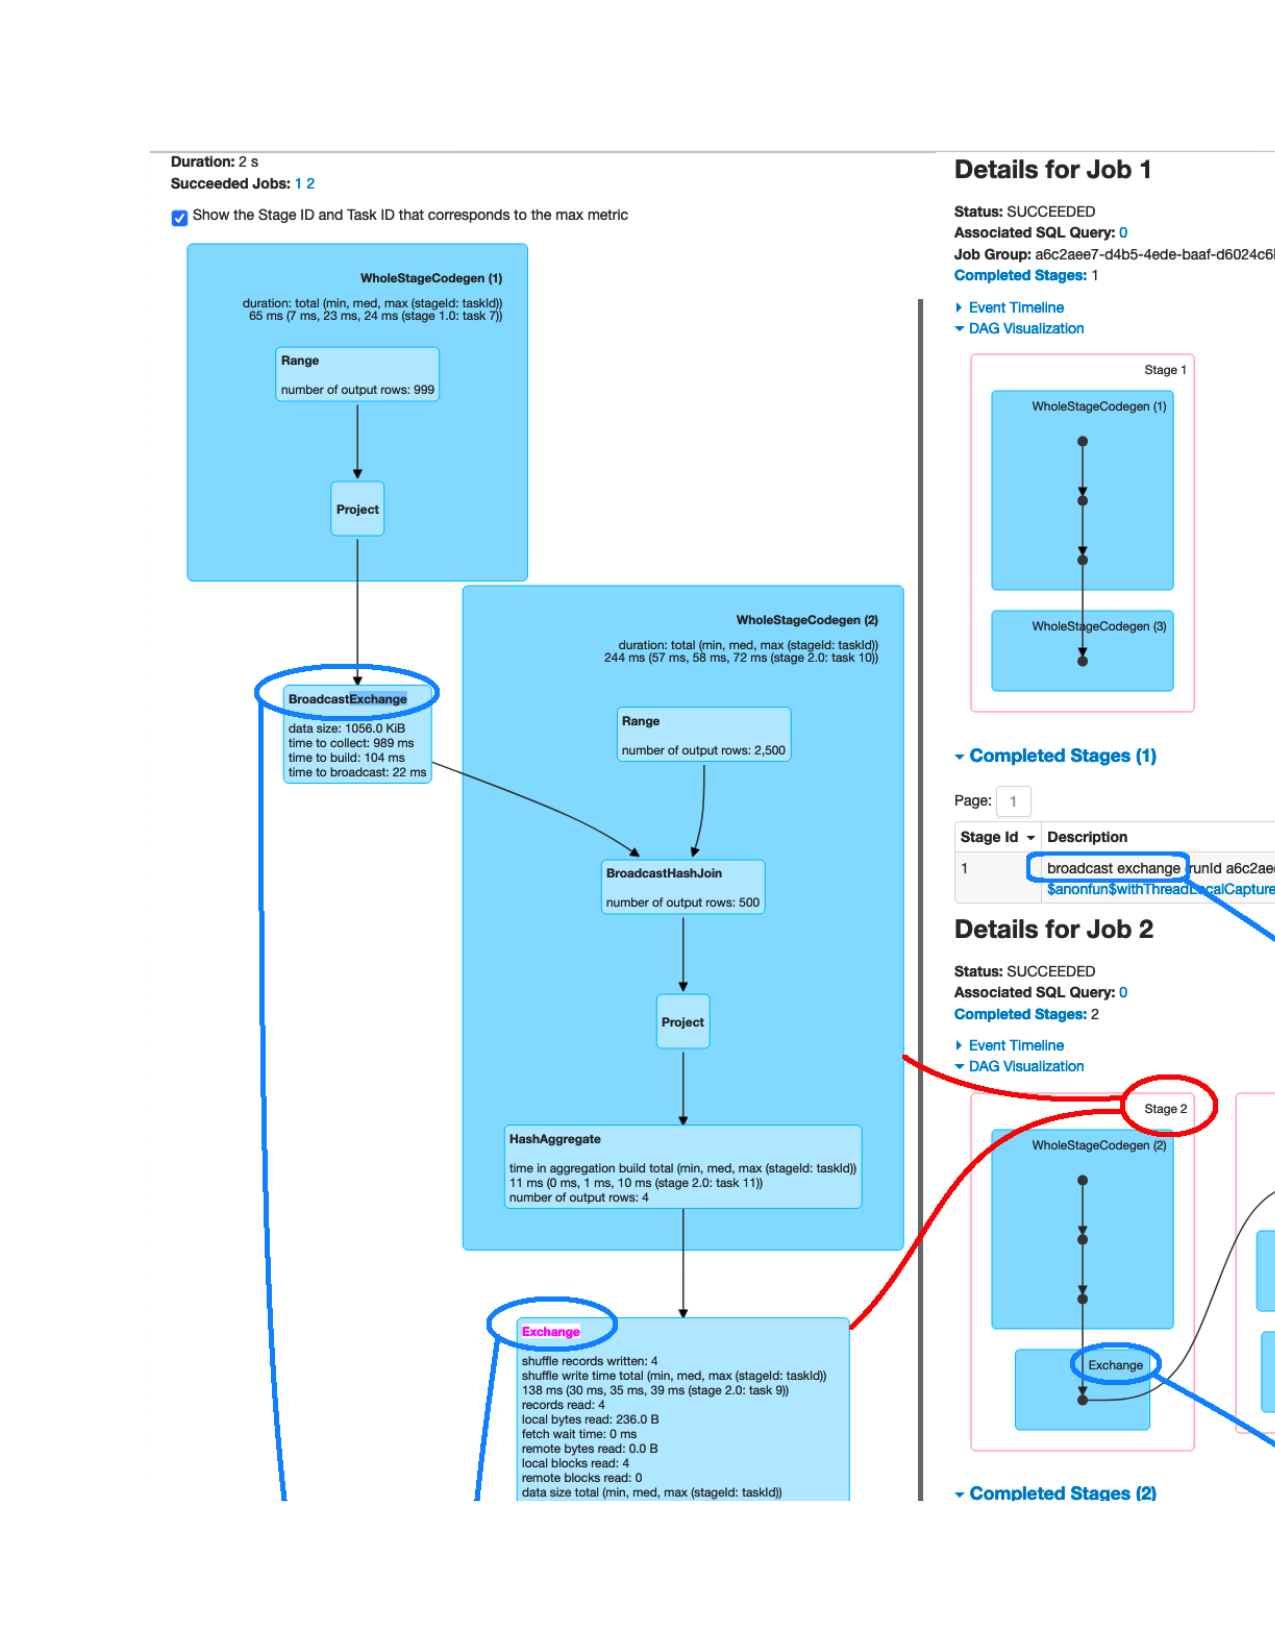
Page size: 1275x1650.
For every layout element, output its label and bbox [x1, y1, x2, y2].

picture [150, 150, 1275, 1501]
